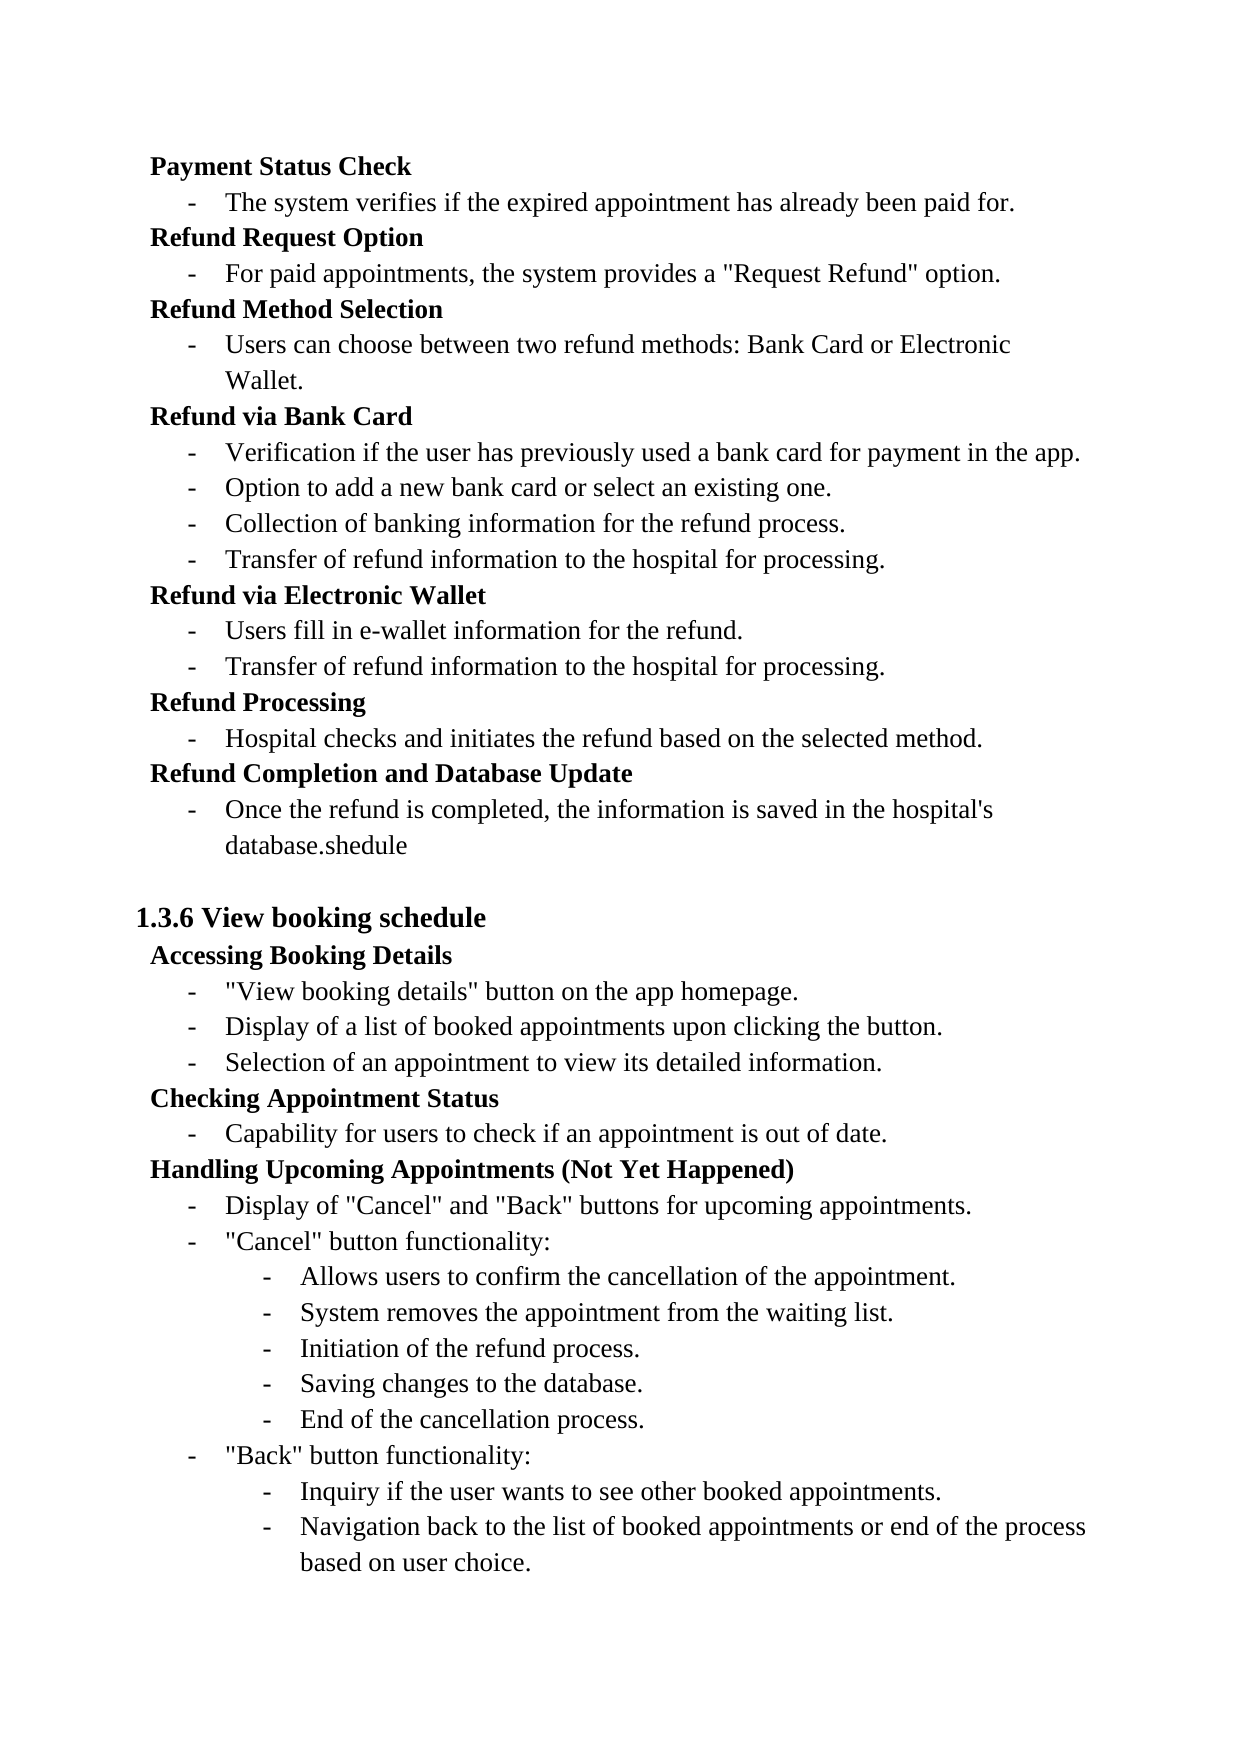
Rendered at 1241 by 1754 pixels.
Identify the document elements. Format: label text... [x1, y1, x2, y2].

list Selection of an appointment to view its detailed information. [187, 1046, 1090, 1077]
list Transfer of refund information to the hospital for processing. [187, 650, 1090, 681]
list Once the refund is completed, the information is saved in the hospital's database.shedule [187, 793, 1090, 860]
list Saving changes to the database. [262, 1368, 1090, 1399]
list The system verifies if the expired appointment has already been paid for. [187, 186, 1090, 217]
list Option to add a new bank card or select an existing one. [187, 472, 1090, 503]
list Initiation of the refund process. [262, 1332, 1090, 1363]
text Refund Completion and Database Update [150, 757, 1090, 788]
list Users can choose between two refund methods: Bank Card or Electronic Wallet. [187, 329, 1090, 396]
list Display of a list of booked appointments upon clicking the button. [187, 1010, 1090, 1041]
text Payment Status Check [150, 150, 1090, 181]
list Display of "Cancel" and "Back" buttons for upcoming appointments. [187, 1189, 1090, 1220]
list For paid appointments, the system provides a "Request Refund" option. [187, 257, 1090, 288]
list Capability for users to check if an appointment is out of date. [187, 1117, 1090, 1149]
subtitle 1.3.6 View booking schedule [135, 900, 1090, 934]
list Allows users to confirm the cancellation of the appointment. [262, 1260, 1090, 1292]
list System removes the appointment from the waiting list. [262, 1296, 1090, 1327]
list "Cancel" button functionality: [187, 1225, 1090, 1256]
list Verification if the user has previously used a bank card for payment in the app. [187, 436, 1090, 467]
list End of the cancellation process. [262, 1403, 1090, 1434]
list Hospital checks and initiates the refund based on the selected method. [187, 722, 1090, 753]
text Refund Processing [150, 686, 1090, 717]
text Refund Request Option [150, 221, 1090, 253]
text Refund via Electronic Wallet [150, 579, 1090, 610]
text Checking Appointment Status [150, 1082, 1090, 1113]
text Refund via Bank Card [150, 400, 1090, 431]
list Users fill in e-wallet information for the refund. [187, 614, 1090, 646]
text Accessing Booking Details [150, 939, 1090, 970]
list Navigation back to the list of booked appointments or end of the process based on user choice. [262, 1511, 1090, 1577]
list Inquiry if the user wants to see other booked appointments. [262, 1475, 1090, 1506]
list Transfer of refund information to the hospital for processing. [187, 543, 1090, 574]
list "View booking details" button on the app homepage. [187, 974, 1090, 1006]
text Refund Method Selection [150, 293, 1090, 324]
list "Back" button functionality: [187, 1439, 1090, 1470]
text Handling Upcoming Appointments (Not Yet Happened) [150, 1153, 1090, 1184]
list Collection of banking information for the refund process. [187, 507, 1090, 538]
